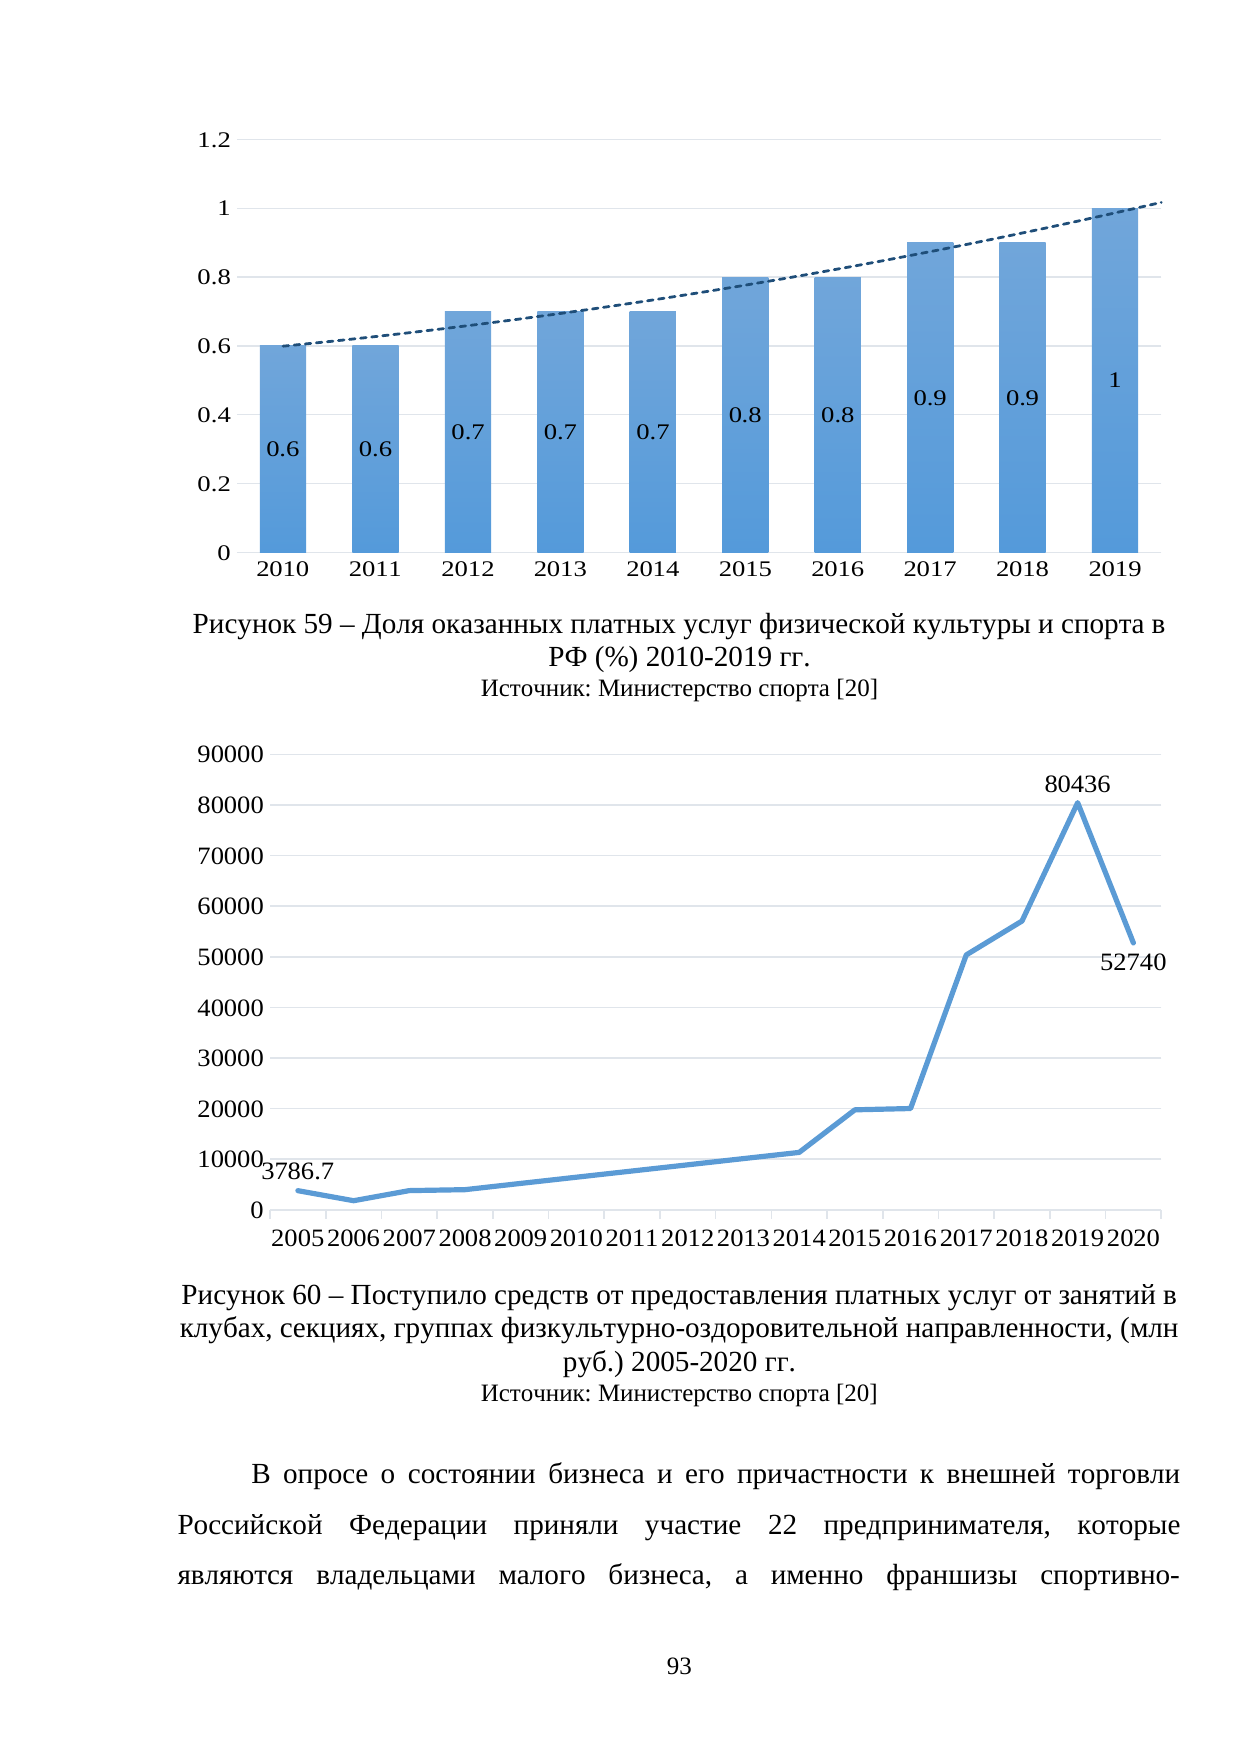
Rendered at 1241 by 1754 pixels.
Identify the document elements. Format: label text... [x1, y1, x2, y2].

text Рисунок 59 – Доля оказанных платных услуг физической культуры и спорта в РФ (%) 2010-2019 гг. [177, 606, 1181, 673]
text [177, 1457, 1181, 1591]
text Источник: Министерство спорта [20] [177, 673, 1181, 702]
text Источник: Министерство спорта [20] [177, 1378, 1181, 1406]
text Рисунок 60 – Поступило средств от предоставления платных услуг от занятий в клубах, секциях, группах физкультурно-оздоровительной направленности, (млн руб.) 2005-2020 гг. [177, 1277, 1181, 1378]
